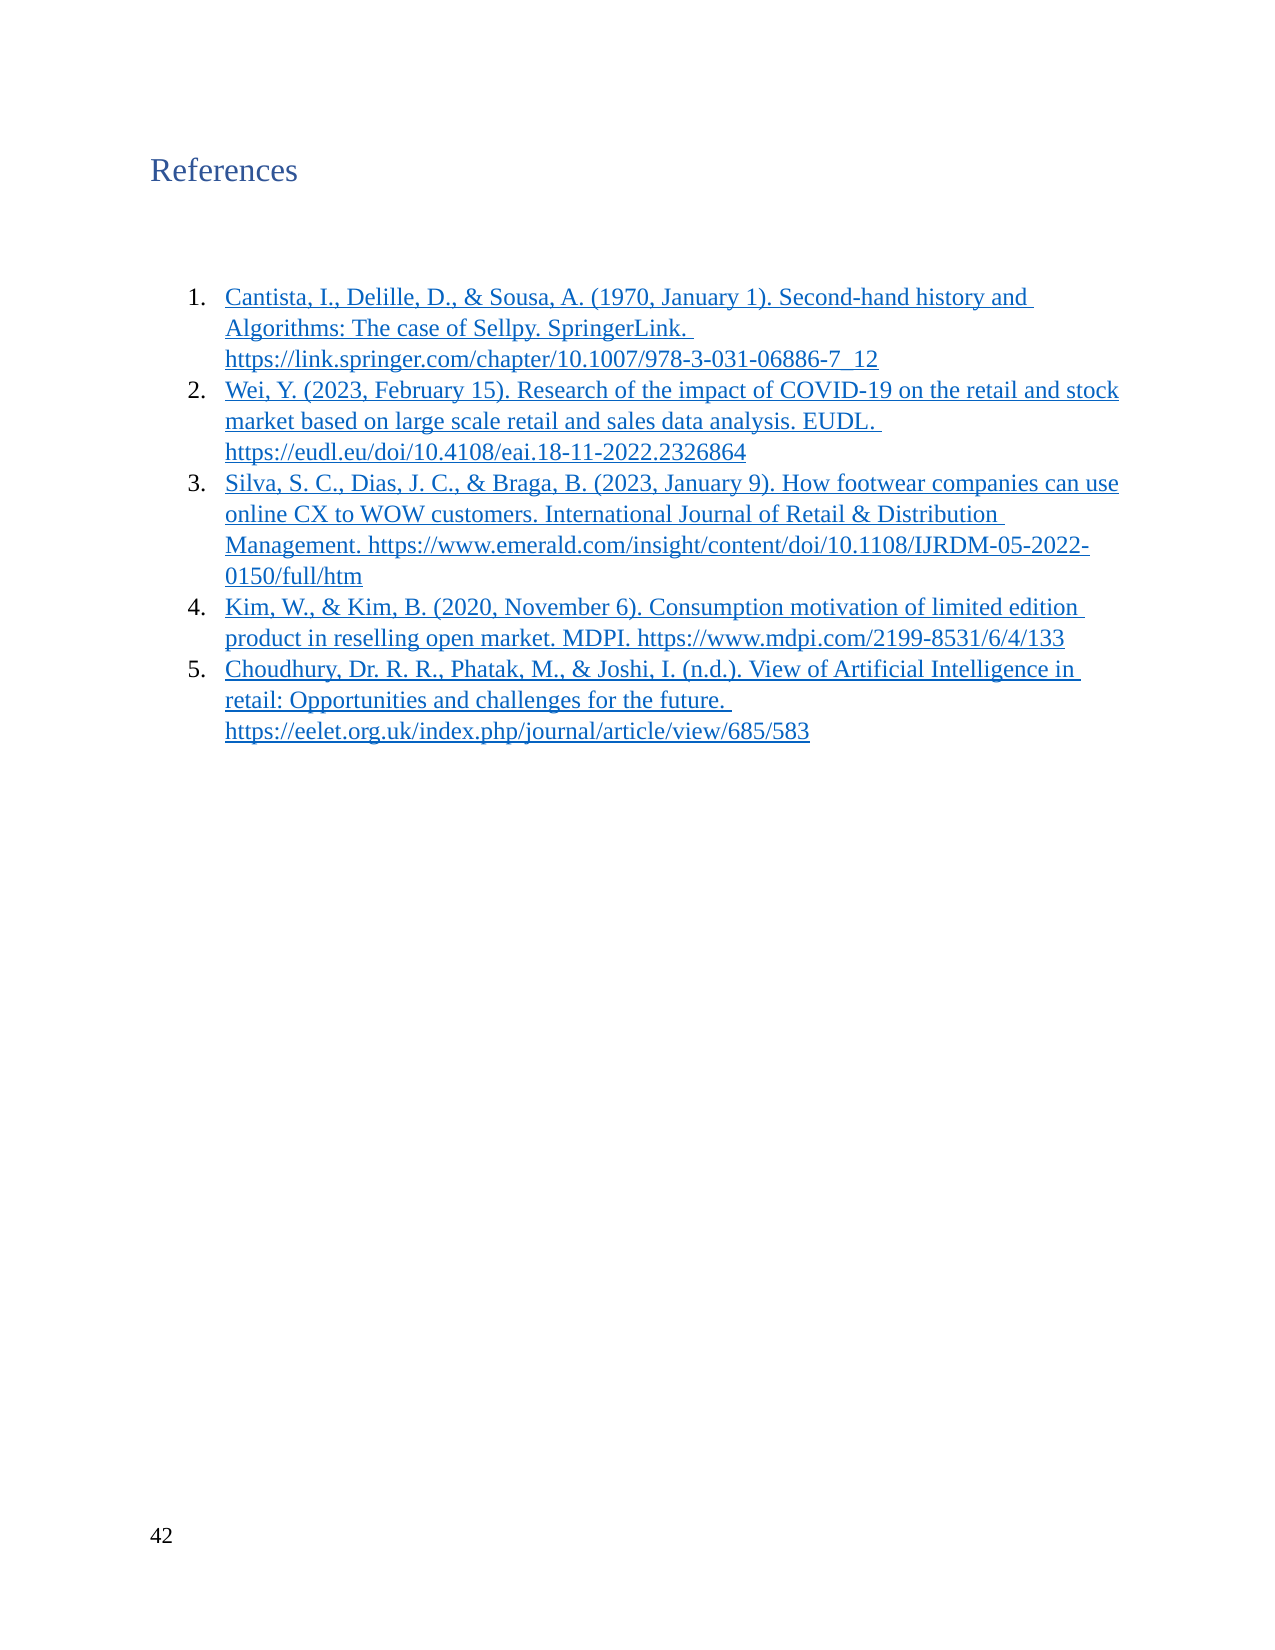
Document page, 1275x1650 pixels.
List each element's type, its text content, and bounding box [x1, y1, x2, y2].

list Choudhury, Dr. R. R., Phatak, M., & Joshi, I. (n.d.). View of Artificial Intelligence in retail: Opportunities and challenges for the future. https://eelet.org.uk/index.php/journal/article/view/685/583 [187, 654, 1125, 745]
list Cantista, I., Delille, D., & Sousa, A. (1970, January 1). Second-hand history and Algorithms: The case of Sellpy. SpringerLink. https://link.springer.com/chapter/10.1007/978-3-031-06886-7_12 [187, 282, 1125, 372]
list Silva, S. C., Dias, J. C., & Braga, B. (2023, January 9). How footwear companies can use online CX to WOW customers. International Journal of Retail & Distribution Management. https://www.emerald.com/insight/content/doi/10.1108/IJRDM-05-2022-0150/full/htm [187, 468, 1125, 590]
list Wei, Y. (2023, February 15). Research of the impact of COVID-19 on the retail and stock market based on large scale retail and sales data analysis. EUDL. https://eudl.eu/doi/10.4108/eai.18-11-2022.2326864 [187, 375, 1125, 466]
subtitle References [150, 150, 1125, 188]
list Kim, W., & Kim, B. (2020, November 6). Consumption motivation of limited edition product in reselling open market. MDPI. https://www.mdpi.com/2199-8531/6/4/133 [187, 592, 1125, 652]
